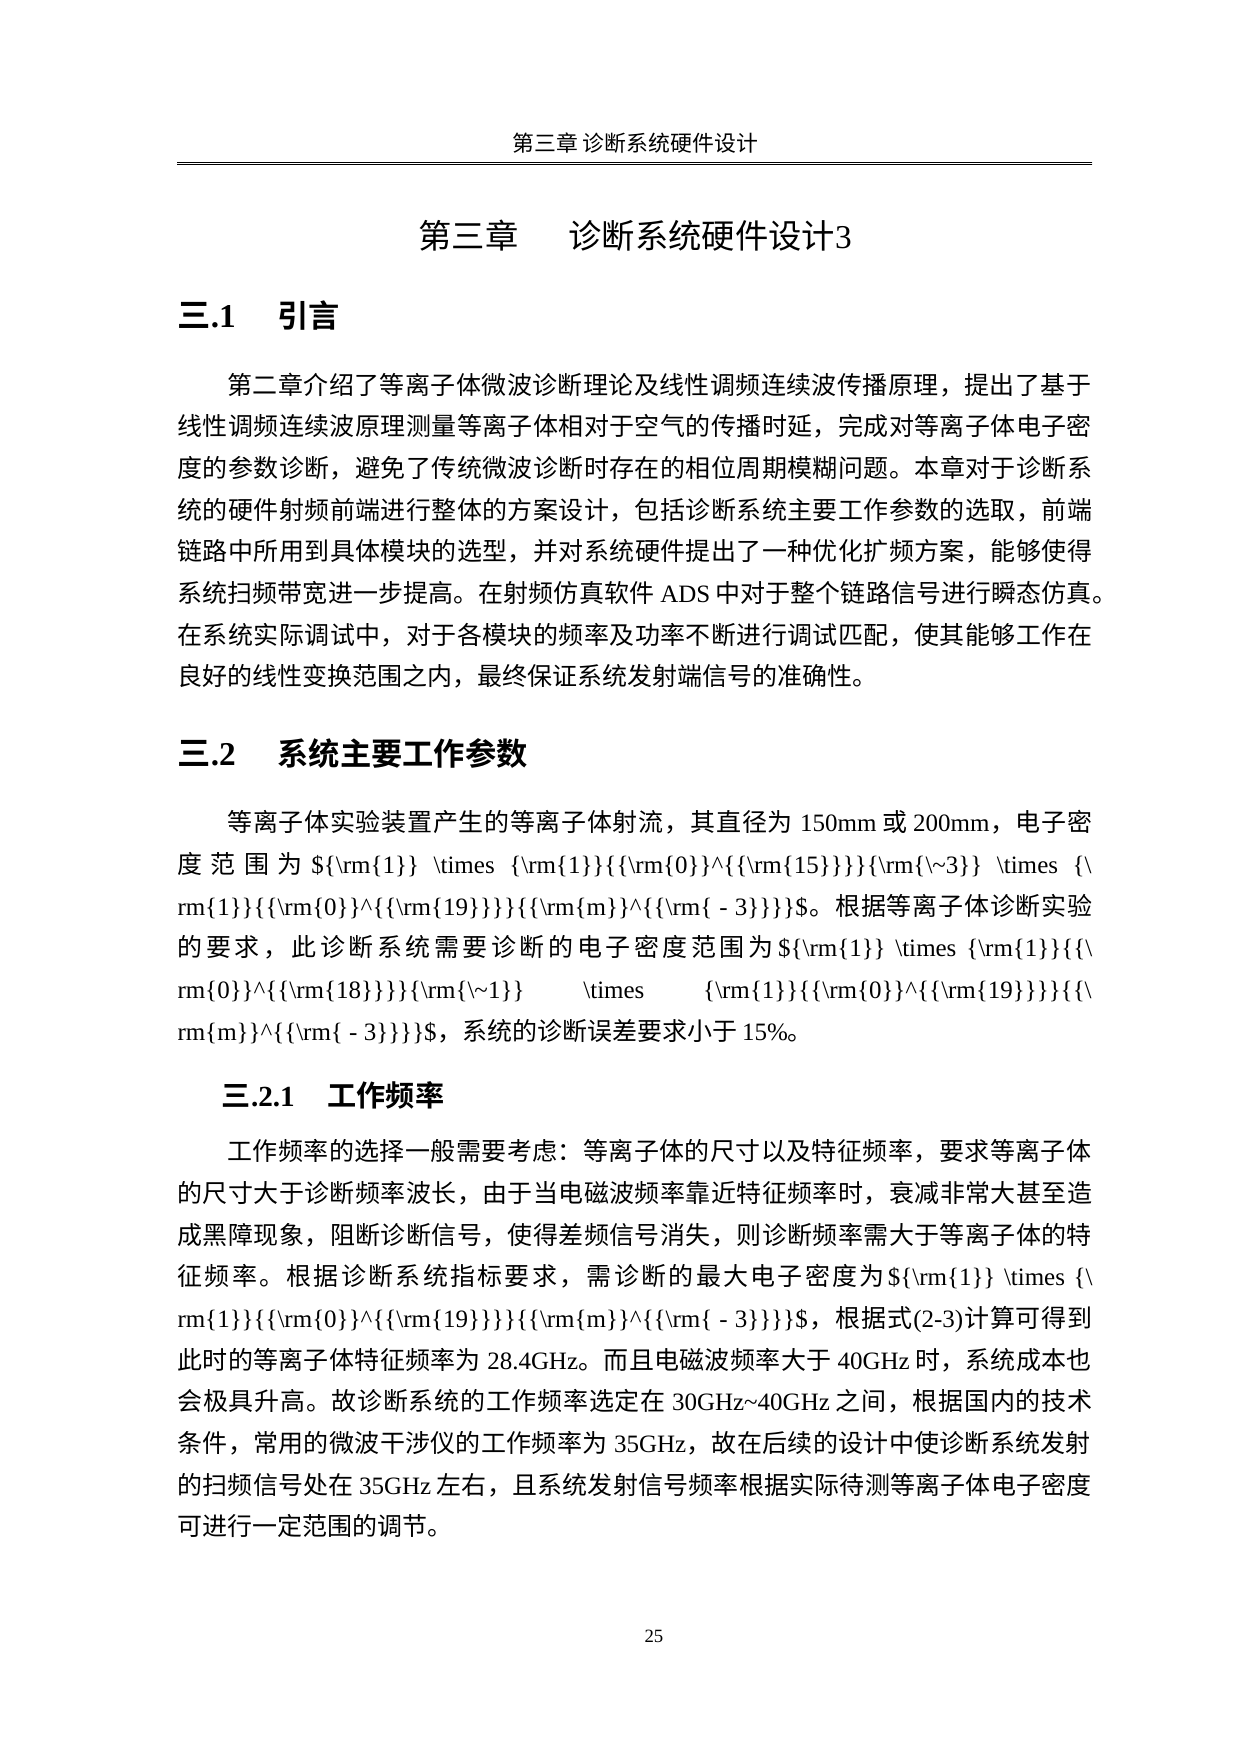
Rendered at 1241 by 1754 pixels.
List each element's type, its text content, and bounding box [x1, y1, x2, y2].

subtitle 引言 [177, 294, 1092, 336]
subtitle 工作频率 [222, 1073, 1092, 1115]
subtitle 系统主要工作参数 [177, 732, 1092, 773]
text 等离子体实验装置产生的等离子体射流，其直径为150mm或200mm，电子密度范围为${\rm{1}} \times {\rm{1}}{{\rm{0}}^{{\rm{15}}}}{\rm{\~3}} \times {\rm{1}}{{\rm{0}}^{{\rm{19}}}}{{\rm{m}}^{{\rm{ - 3}}}}$。根据等离子体诊断实验的要求，此诊断系统需要诊断的电子密度范围为${\rm{1}} \times {\rm{1}}{{\rm{0}}^{{\rm{18}}}}{\rm{\~1}} \times {\rm{1}}{{\rm{0}}^{{\rm{19}}}}{{\rm{m}}^{{\rm{ - 3}}}}$，系统的诊断误差要求小于15%。 [177, 798, 1092, 1048]
text 工作频率的选择一般需要考虑：等离子体的尺寸以及特征频率，要求等离子体的尺寸大于诊断频率波长，由于当电磁波频率靠近特征频率时，衰减非常大甚至造成黑障现象，阻断诊断信号，使得差频信号消失，则诊断频率需大于等离子体的特征频率。根据诊断系统指标要求，需诊断的最大电子密度为${\rm{1}} \times {\rm{1}}{{\rm{0}}^{{\rm{19}}}}{{\rm{m}}^{{\rm{ - 3}}}}$，根据式(2-3)计算可得到此时的等离子体特征频率为28.4GHz。而且电磁波频率大于40GHz时，系统成本也会极具升高。故诊断系统的工作频率选定在30GHz~40GHz之间，根据国内的技术条件，常用的微波干涉仪的工作频率为35GHz，故在后续的设计中使诊断系统发射的扫频信号处在35GHz左右，且系统发射信号频率根据实际待测等离子体电子密度可进行一定范围的调节。 [177, 1127, 1092, 1544]
subtitle 诊断系统硬件设计 [177, 215, 1092, 257]
text 第二章介绍了等离子体微波诊断理论及线性调频连续波传播原理，提出了基于线性调频连续波原理测量等离子体相对于空气的传播时延，完成对等离子体电子密度的参数诊断，避免了传统微波诊断时存在的相位周期模糊问题。本章对于诊断系统的硬件射频前端进行整体的方案设计，包括诊断系统主要工作参数的选取，前端链路中所用到具体模块的选型，并对系统硬件提出了一种优化扩频方案，能够使得系统扫频带宽进一步提高。在射频仿真软件ADS中对于整个链路信号进行瞬态仿真。在系统实际调试中，对于各模块的频率及功率不断进行调试匹配，使其能够工作在良好的线性变换范围之内，最终保证系统发射端信号的准确性。 [177, 361, 1092, 694]
